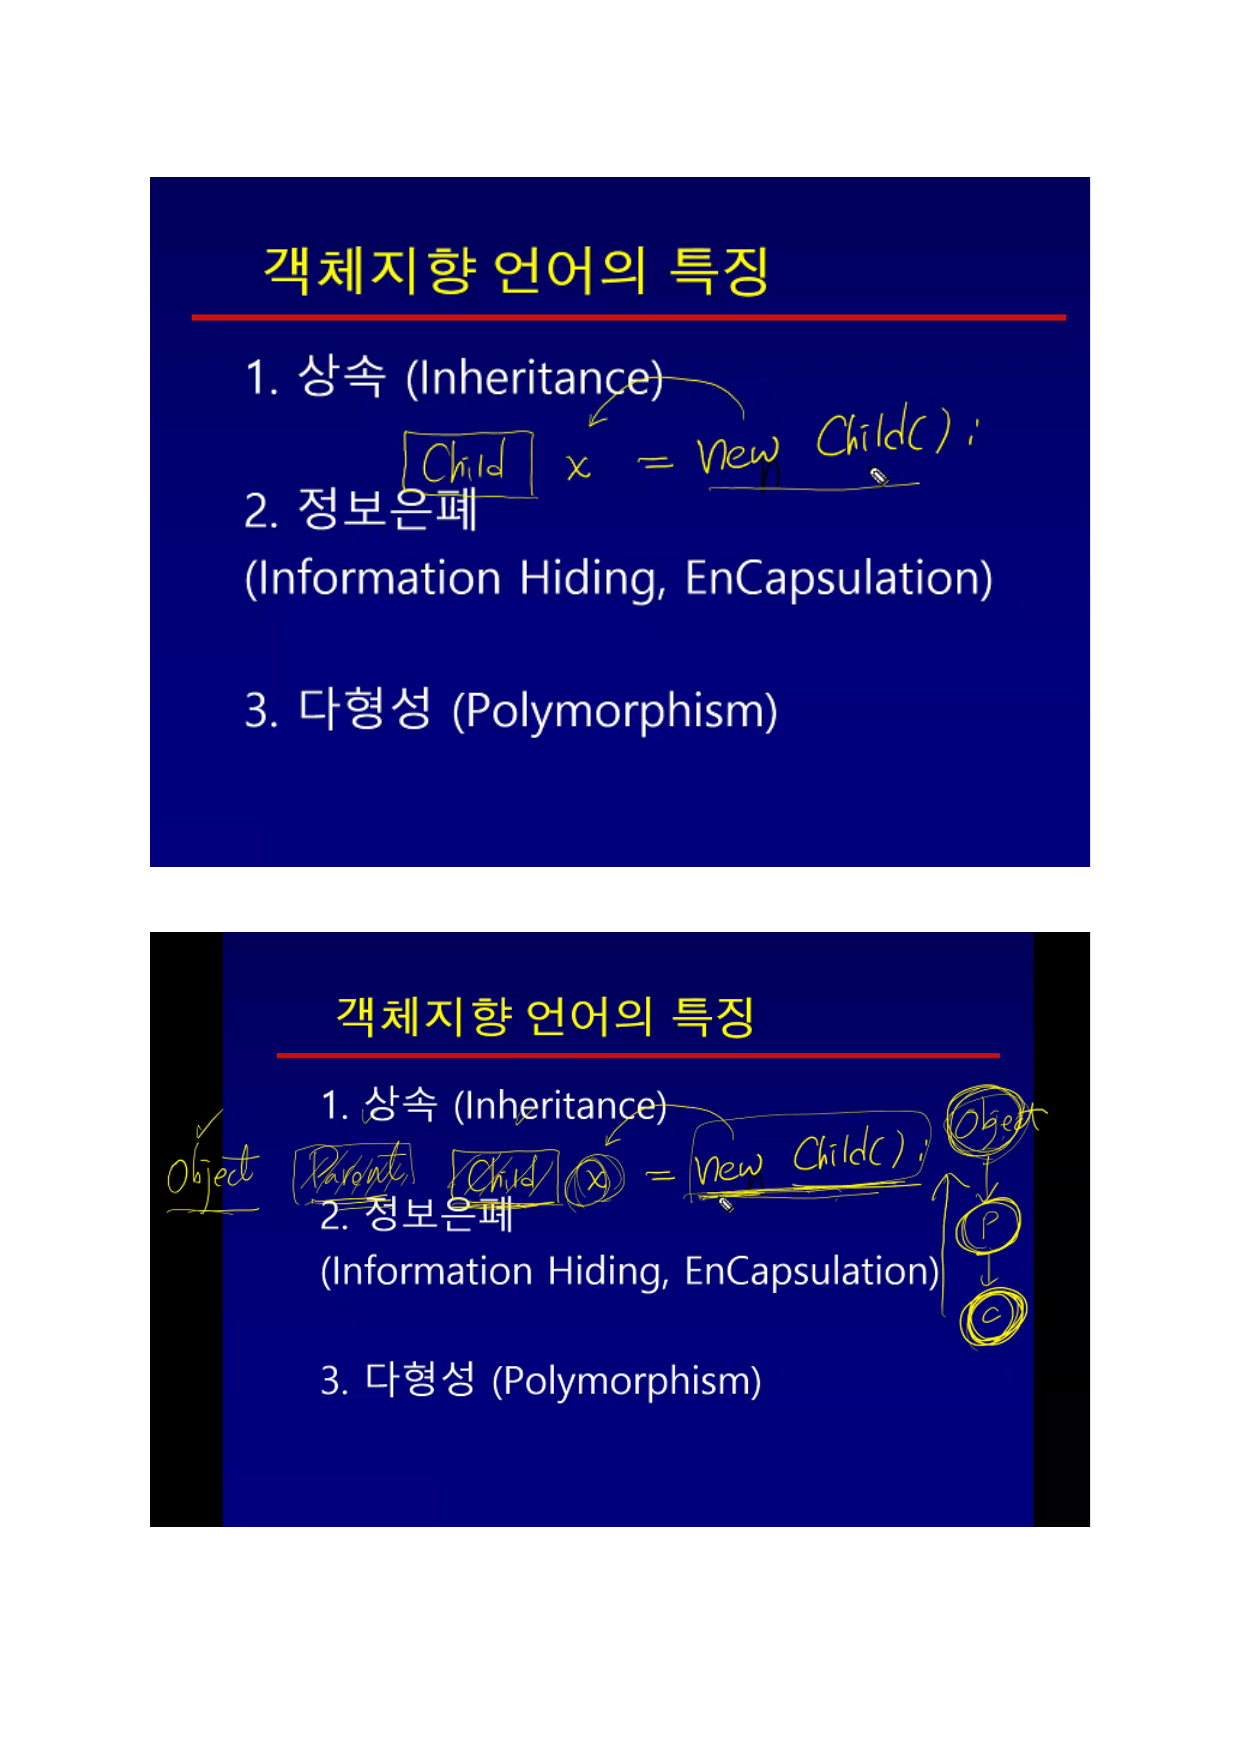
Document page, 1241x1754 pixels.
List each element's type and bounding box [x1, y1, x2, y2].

picture [150, 932, 1091, 1527]
picture [150, 177, 1091, 867]
